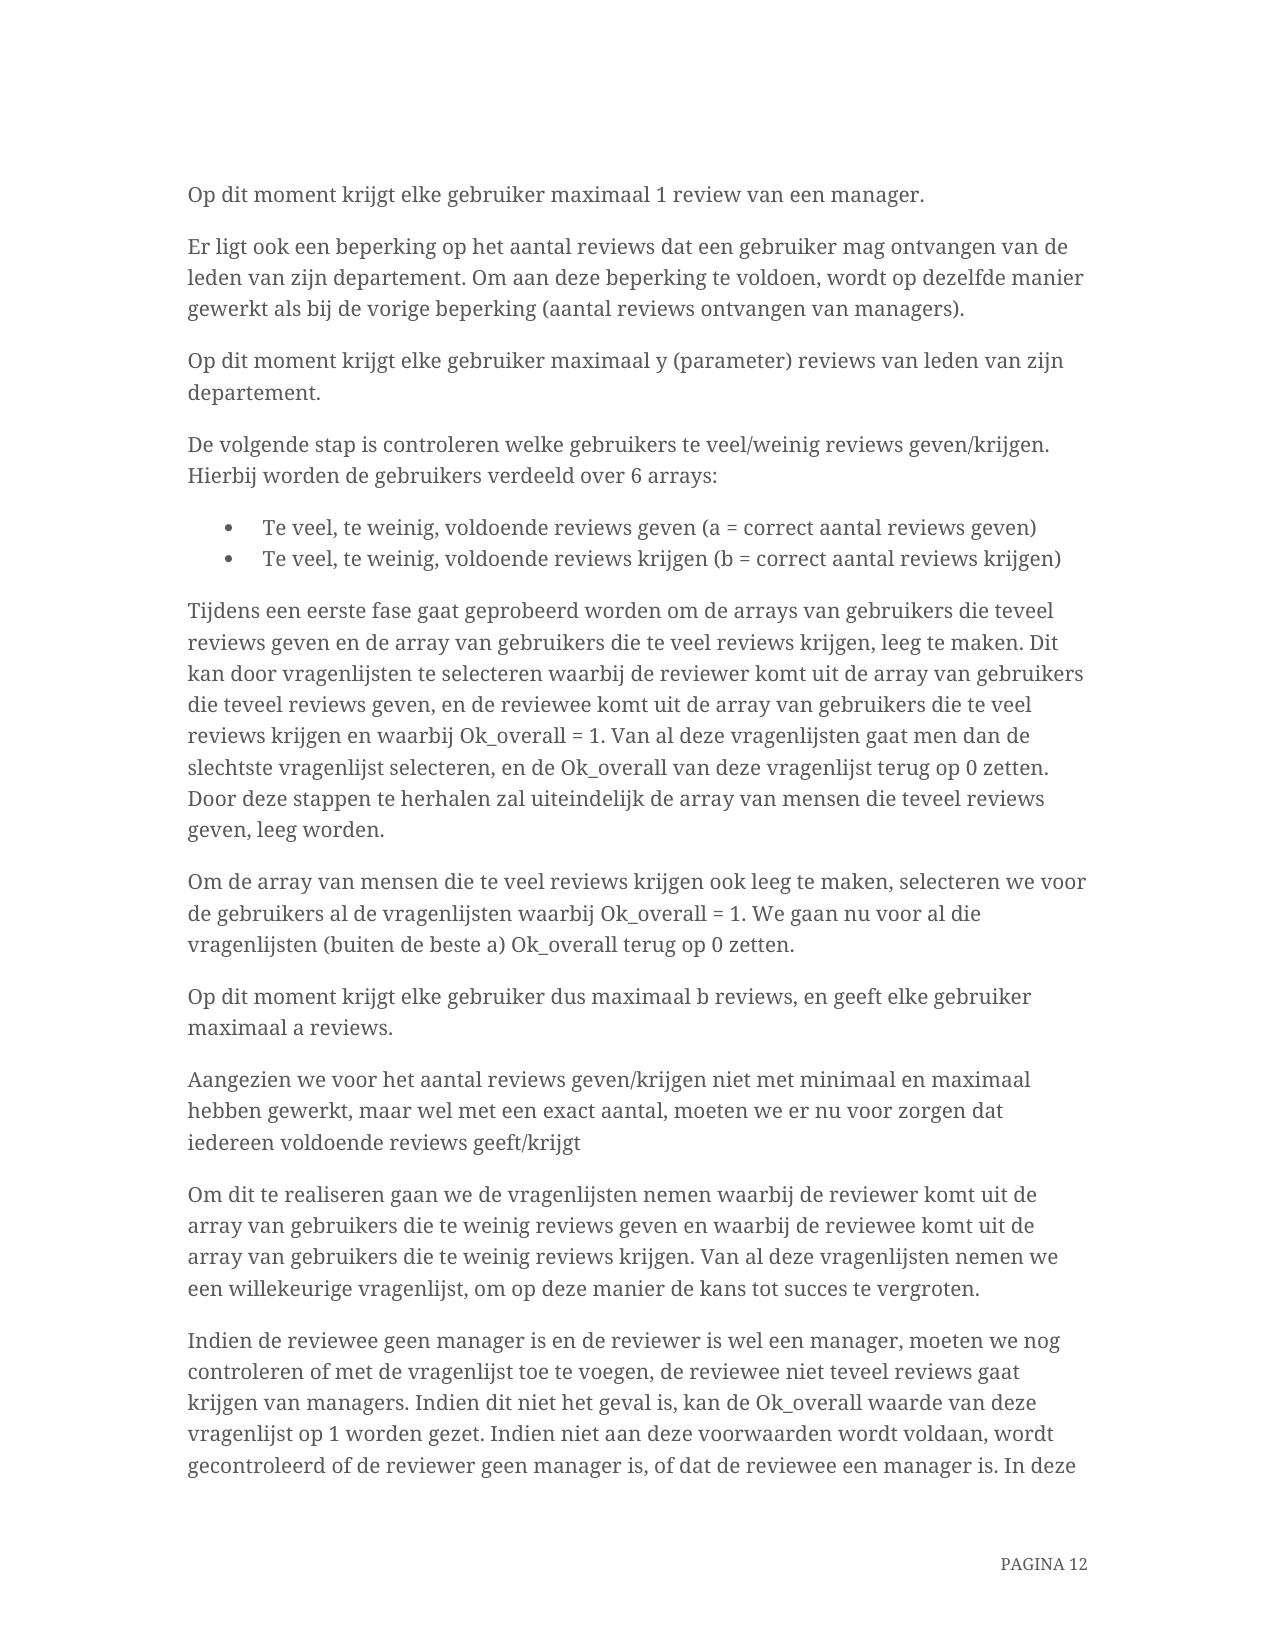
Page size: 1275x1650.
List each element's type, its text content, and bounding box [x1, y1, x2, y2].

text De volgende stap is controleren welke gebruikers te veel/weinig reviews geven/krijgen. Hierbij worden de gebruikers verdeeld over 6 arrays: [187, 430, 1087, 490]
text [187, 1326, 1087, 1479]
text Op dit moment krijgt elke gebruiker dus maximaal b reviews, en geeft elke gebruiker maximaal a reviews. [187, 982, 1087, 1042]
text Op dit moment krijgt elke gebruiker maximaal 1 review van een manager. [187, 180, 1087, 208]
text Om de array van mensen die te veel reviews krijgen ook leeg te maken, selecteren we voor de gebruikers al de vragenlijsten waarbij Ok_overall = 1. We gaan nu voor al die vragenlijsten (buiten de beste a) Ok_overall terug op 0 zetten. [187, 867, 1087, 958]
text Aangezien we voor het aantal reviews geven/krijgen niet met minimaal en maximaal hebben gewerkt, maar wel met een exact aantal, moeten we er nu voor zorgen dat iedereen voldoende reviews geeft/krijgt [187, 1065, 1087, 1156]
list Te veel, te weinig, voldoende reviews geven (a = correct aantal reviews geven) [225, 513, 1087, 542]
text Tijdens een eerste fase gaat geprobeerd worden om de arrays van gebruikers die teveel reviews geven en de array van gebruikers die te veel reviews krijgen, leeg te maken. Dit kan door vragenlijsten te selecteren waarbij de reviewer komt uit de array van gebruikers die teveel reviews geven, en de reviewee komt uit de array van gebruikers die te veel reviews krijgen en waarbij Ok_overall = 1. Van al deze vragenlijsten gaat men dan de slechtste vragenlijst selecteren, en de Ok_overall van deze vragenlijst terug op 0 zetten. Door deze stappen te herhalen zal uiteindelijk de array van mensen die teveel reviews geven, leeg worden. [187, 597, 1087, 844]
text Om dit te realiseren gaan we de vragenlijsten nemen waarbij de reviewer komt uit de array van gebruikers die te weinig reviews geven en waarbij de reviewee komt uit de array van gebruikers die te weinig reviews krijgen. Van al deze vragenlijsten nemen we een willekeurige vragenlijst, om op deze manier de kans tot succes te vergroten. [187, 1180, 1087, 1302]
text Er ligt ook een beperking op het aantal reviews dat een gebruiker mag ontvangen van de leden van zijn departement. Om aan deze beperking te voldoen, wordt op dezelfde manier gewerkt als bij de vorige beperking (aantal reviews ontvangen van managers). [187, 232, 1087, 323]
list Te veel, te weinig, voldoende reviews krijgen (b = correct aantal reviews krijgen) [225, 544, 1087, 573]
text Op dit moment krijgt elke gebruiker maximaal y (parameter) reviews van leden van zijn departement. [187, 347, 1087, 406]
